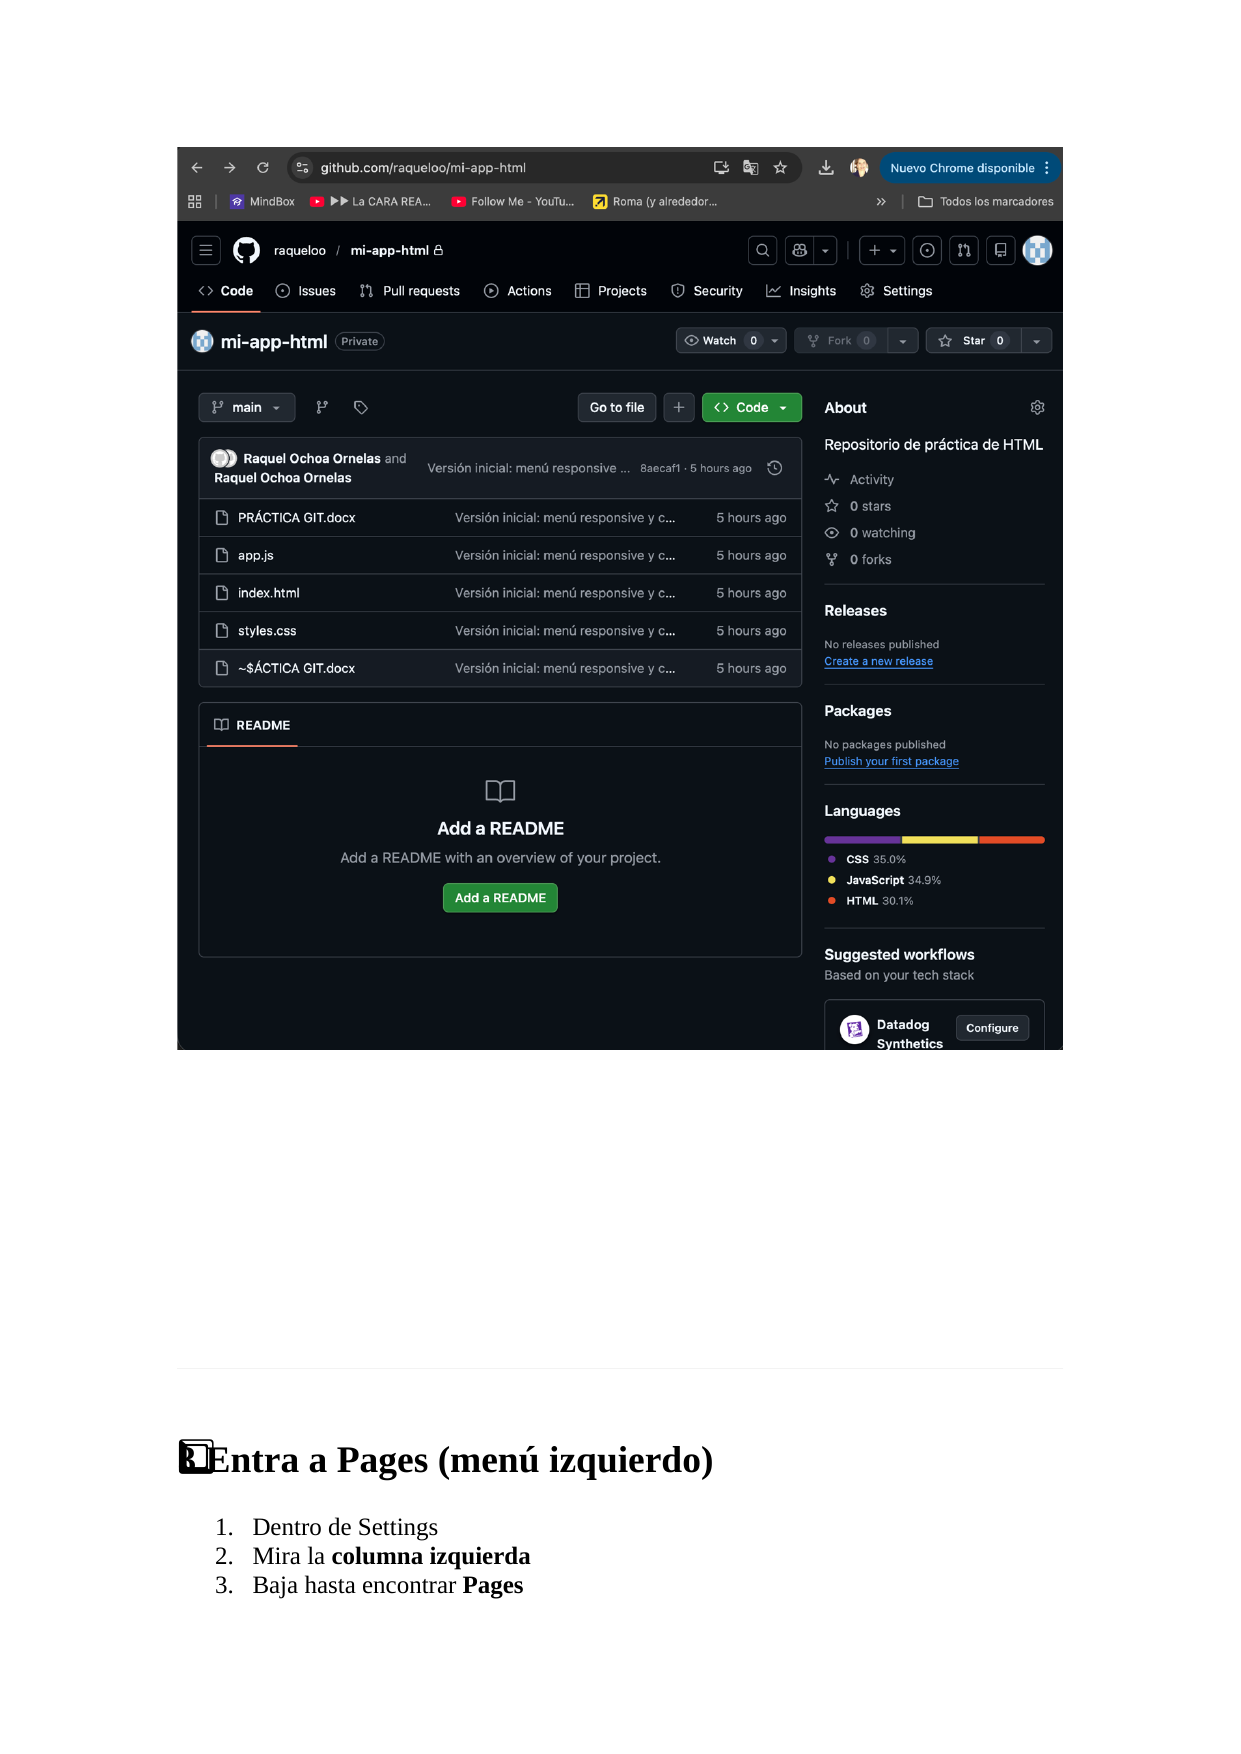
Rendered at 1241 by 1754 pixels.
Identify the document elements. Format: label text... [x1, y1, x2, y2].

text 3️⃣ Entra a Pages (menú izquierdo) [177, 1432, 1063, 1483]
list Mira la columna izquierda [215, 1541, 1063, 1570]
list Dentro de Settings [215, 1512, 1063, 1541]
picture [177, 147, 1063, 1050]
list Baja hasta encontrar Pages [215, 1570, 1063, 1598]
